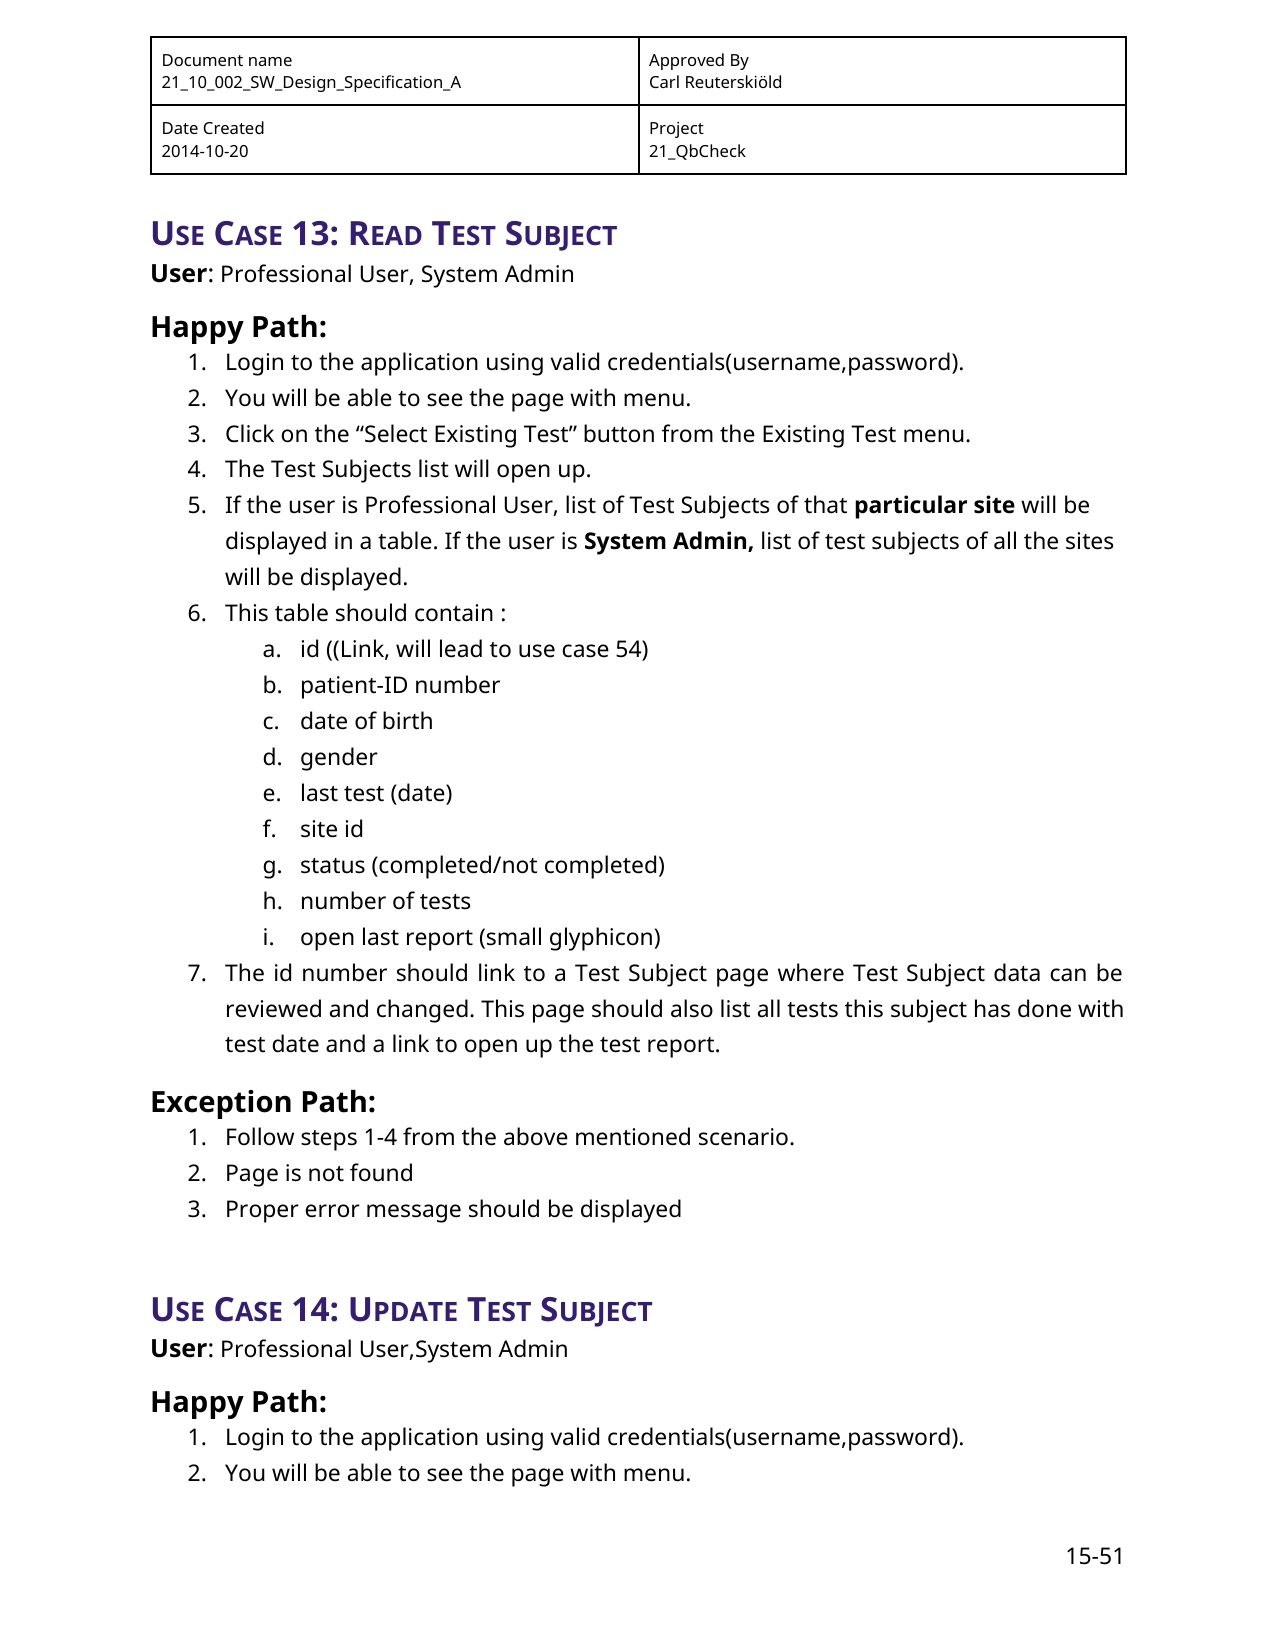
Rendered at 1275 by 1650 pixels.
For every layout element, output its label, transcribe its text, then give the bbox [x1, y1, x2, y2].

list The Test Subjects list will open up. [187, 453, 1125, 485]
list number of tests [262, 885, 1125, 916]
list id ((Link, will lead to use case 54) [262, 633, 1125, 664]
list Click on the “Select Existing Test” button from the Existing Test menu. [187, 417, 1125, 449]
subtitle Happy Path: [150, 306, 1125, 346]
list status (completed/not completed) [262, 849, 1125, 880]
list Login to the application using valid credentials(username,password). [187, 346, 1125, 377]
subtitle Use Case 13: Read Test Subject [150, 210, 1125, 255]
list Follow steps 1-4 from the above mentioned scenario. [187, 1121, 1125, 1152]
list gender [262, 741, 1125, 772]
list open last report (small glyphicon) [262, 921, 1125, 952]
subtitle Use Case 14: Update Test Subject [150, 1285, 1125, 1331]
list If the user is Professional User, list of Test Subjects of that particular site will be displayed in a table. If the user is System Admin, list of test subjects of all the sites will be displayed. [187, 489, 1125, 592]
text User: Professional User, System Admin [150, 255, 1125, 289]
list Proper error message should be displayed [187, 1193, 1125, 1224]
list Login to the application using valid credentials(username,password). [187, 1421, 1125, 1452]
list date of birth [262, 705, 1125, 736]
list Page is not found [187, 1157, 1125, 1188]
list This table should contain : [187, 597, 1125, 628]
list site id [262, 813, 1125, 844]
list last test (date) [262, 777, 1125, 808]
text User: Professional User,System Admin [150, 1331, 1125, 1365]
list The id number should link to a Test Subject page where Test Subject data can be reviewed and changed. This page should also list all tests this subject has done with test date and a link to open up the test report. [187, 957, 1125, 1060]
subtitle Happy Path: [150, 1381, 1125, 1421]
list You will be able to see the page with menu. [187, 382, 1125, 413]
list patient-ID number [262, 669, 1125, 700]
list You will be able to see the page with menu. [187, 1457, 1125, 1488]
subtitle Exception Path: [150, 1081, 1125, 1121]
